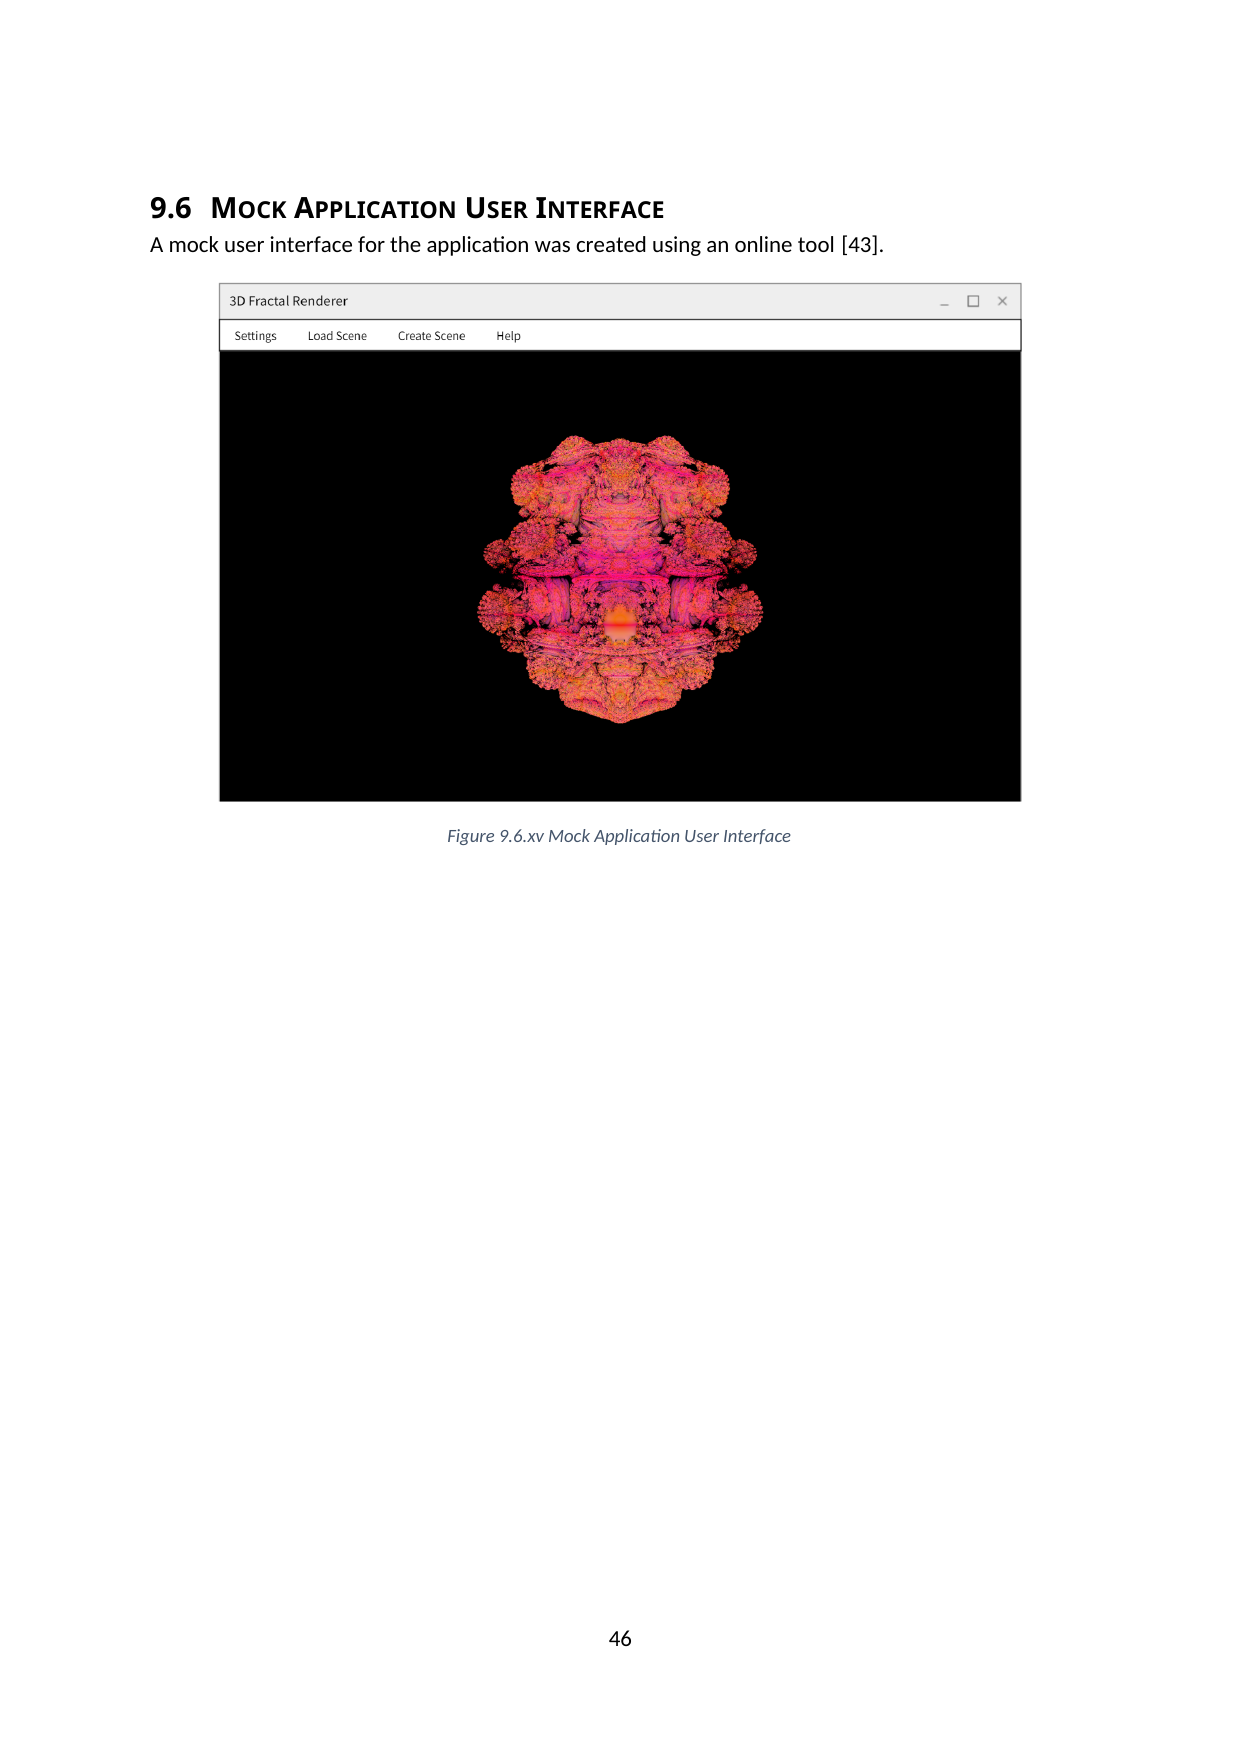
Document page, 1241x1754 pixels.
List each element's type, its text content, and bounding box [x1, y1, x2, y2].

text A mock user interface for the application was created using an online tool . [150, 230, 1090, 258]
subtitle Mock Application User Interface [150, 187, 1090, 227]
text Figure 9.6.i Mock Application User Interface [150, 824, 1090, 847]
picture [214, 277, 1026, 805]
